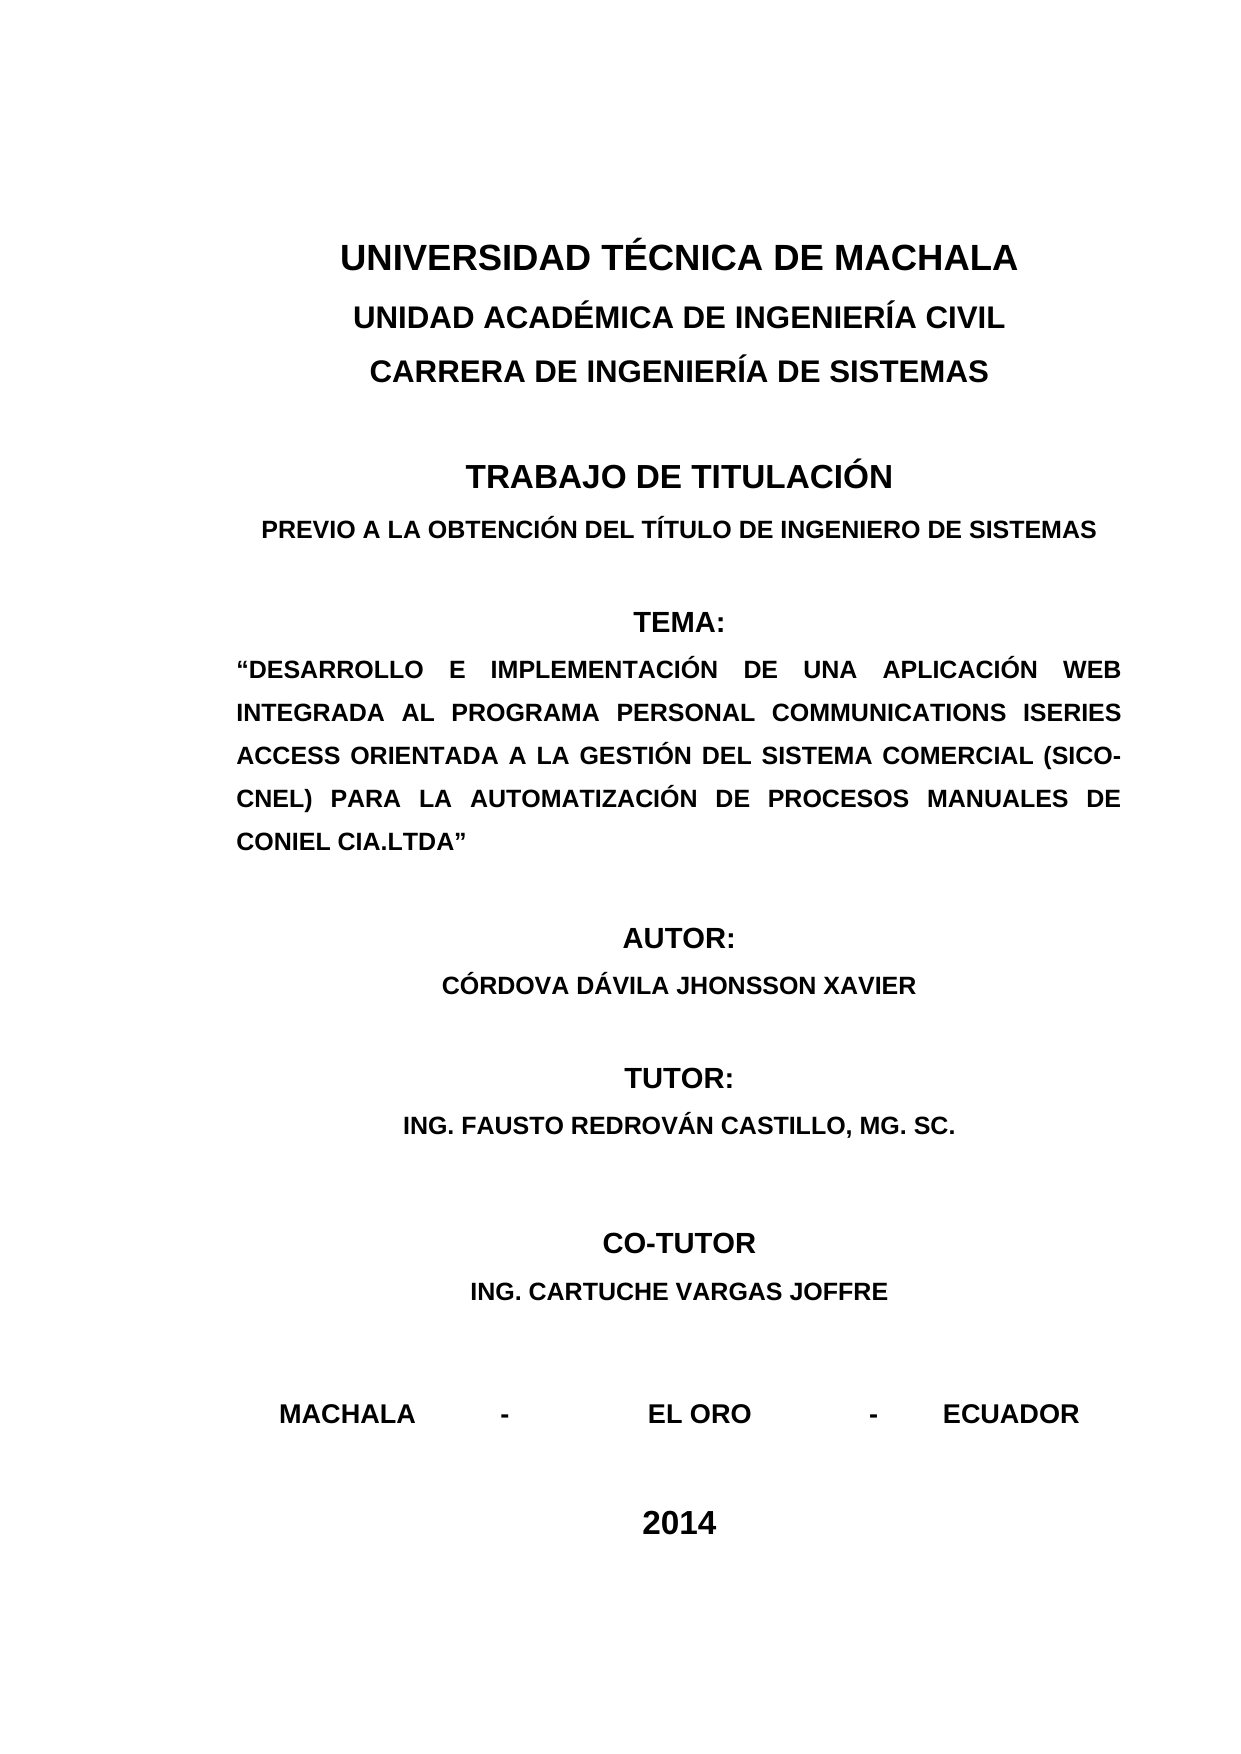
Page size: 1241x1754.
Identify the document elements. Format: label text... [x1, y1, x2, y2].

text CO-TUTOR [236, 1226, 1122, 1260]
text PREVIO A LA OBTENCIÓN DEL TÍTULO DE INGENIERO DE SISTEMAS [236, 515, 1122, 543]
text 2014 [236, 1503, 1122, 1541]
text TRABAJO DE TITULACIÓN [236, 457, 1122, 496]
text ING. FAUSTO REDROVÁN CASTILLO, MG. SC. [236, 1111, 1122, 1140]
text CARRERA DE INGENIERÍA DE SISTEMAS [236, 353, 1122, 389]
text AUTOR: [236, 921, 1122, 954]
text ING. CARTUCHE VARGAS JOFFRE [236, 1276, 1122, 1305]
text TUTOR: [236, 1061, 1122, 1094]
text UNIVERSIDAD TÉCNICA DE MACHALA [236, 236, 1122, 278]
text MACHALA - EL ORO - ECUADOR [236, 1398, 1122, 1430]
text CÓRDOVA DÁVILA JHONSSON XAVIER [236, 971, 1122, 1000]
text UNIDAD ACADÉMICA DE INGENIERÍA CIVIL [236, 299, 1122, 335]
text TEMA: [236, 604, 1122, 638]
text “DESARROLLO E IMPLEMENTACIÓN DE UNA APLICACIÓN WEB INTEGRADA AL PROGRAMA PERSONAL COMMUNICATIONS ISERIES ACCESS ORIENTADA A LA GESTIÓN DEL SISTEMA COMERCIAL (SICO-CNEL) PARA LA AUTOMATIZACIÓN DE PROCESOS MANUALES DE CONIEL CIA.LTDA” [236, 655, 1122, 856]
